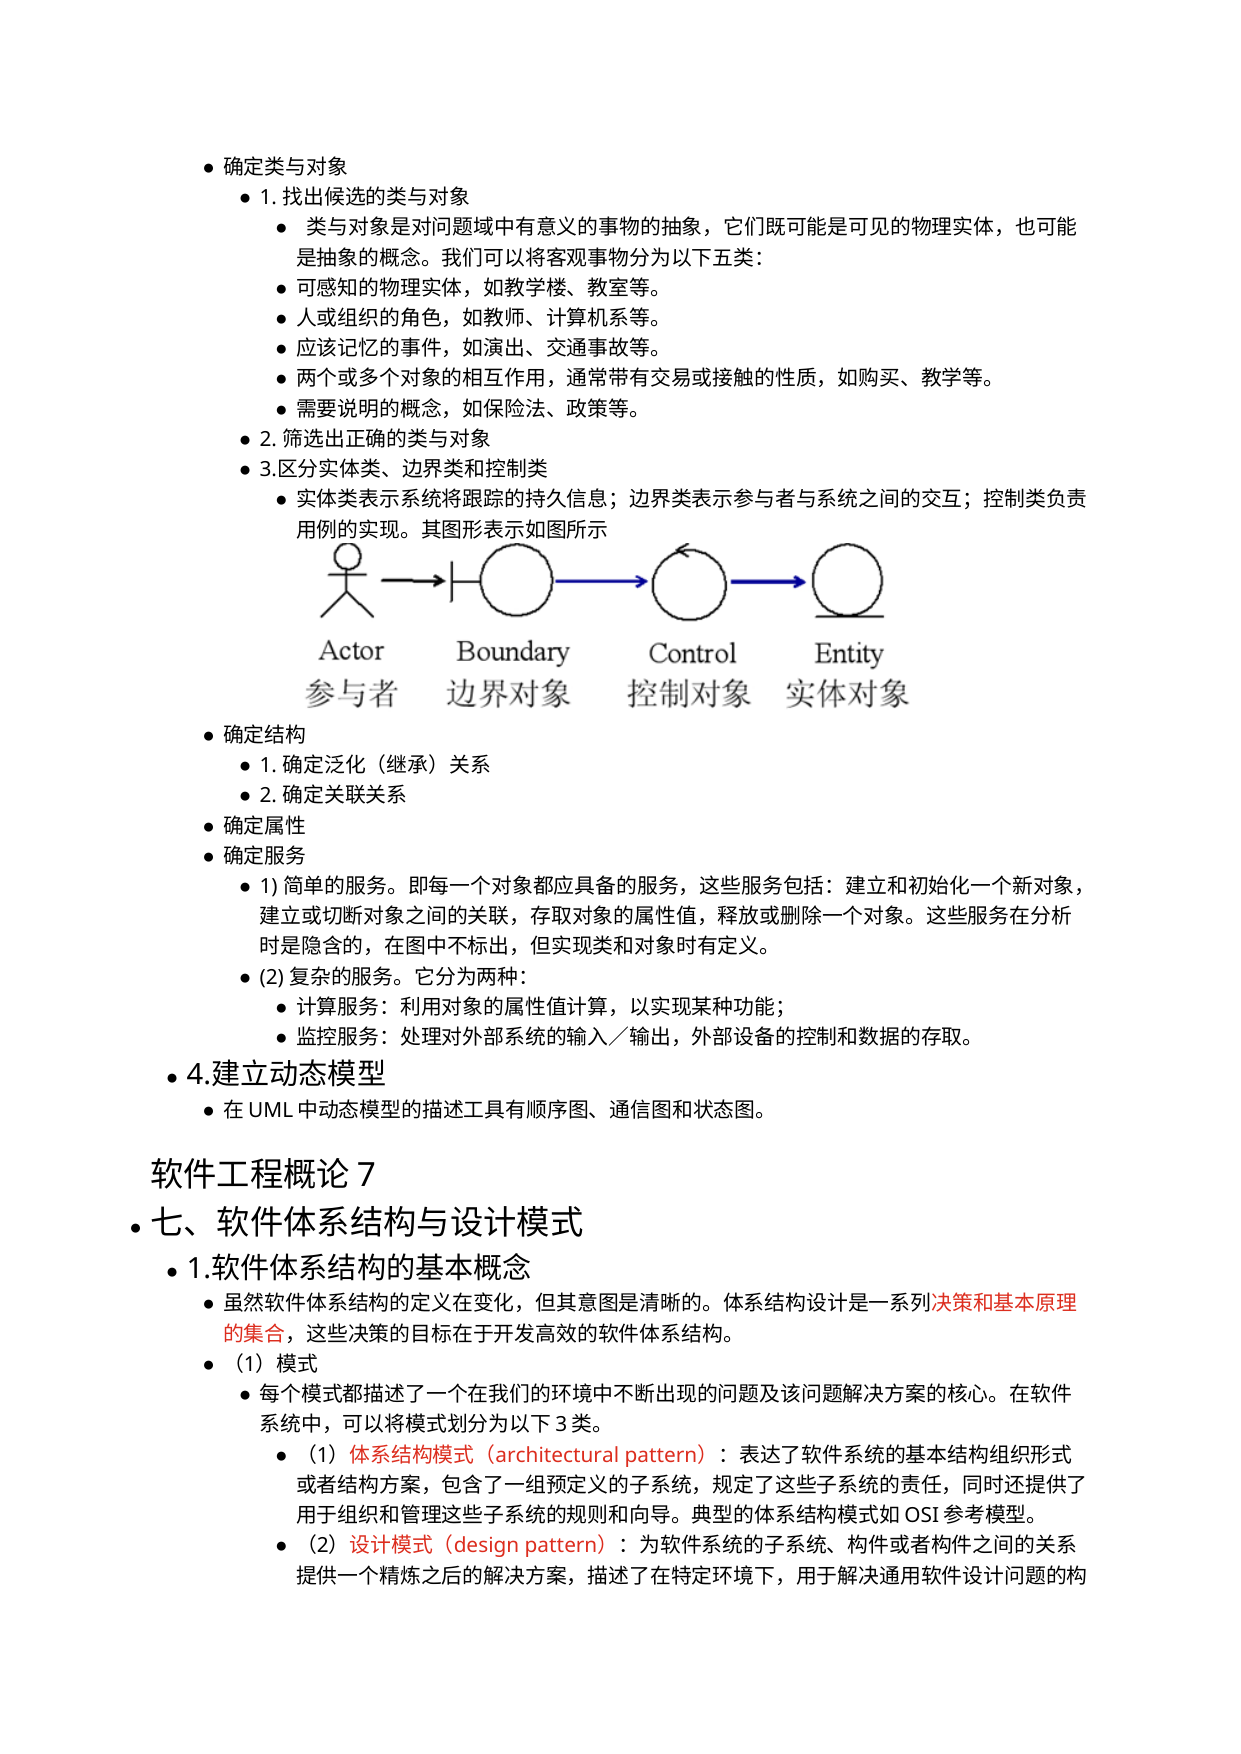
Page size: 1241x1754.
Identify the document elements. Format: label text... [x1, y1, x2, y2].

list 在UML中动态模型的描述工具有顺序图、通信图和状态图。 [202, 1093, 1090, 1123]
list 可感知的物理实体，如教学楼、教室等。 [275, 271, 1090, 301]
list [275, 1529, 1090, 1589]
picture [295, 543, 921, 718]
list 确定结构 [202, 718, 1090, 748]
subtitle 软件工程概论7 [150, 1147, 1090, 1196]
list 2. 确定关联关系 [238, 778, 1090, 809]
list 确定属性 [202, 809, 1090, 839]
list 1. 找出候选的类与对象 [238, 180, 1090, 211]
list （1）体系结构模式（architectural pattern）：表达了软件系统的基本结构组织形式或者结构方案，包含了一组预定义的子系统，规定了这些子系统的责任，同时还提供了用于组织和管理这些子系统的规则和向导。典型的体系结构模式如OSI参考模型。 [275, 1438, 1090, 1529]
list 3.区分实体类、边界类和控制类 [238, 452, 1090, 483]
list 虽然软件体系结构的定义在变化，但其意图是清晰的。体系结构设计是一系列决策和基本原理的集合，这些决策的目标在于开发高效的软件体系结构。 [202, 1287, 1090, 1347]
list 应该记忆的事件，如演出、交通事故等。 [275, 331, 1090, 362]
list （1）模式 [202, 1347, 1090, 1377]
list 确定类与对象 [202, 150, 1090, 180]
list 计算服务：利用对象的属性值计算，以实现某种功能； [275, 990, 1090, 1021]
list 两个或多个对象的相互作用，通常带有交易或接触的性质，如购买、教学等。 [275, 362, 1090, 392]
list 类与对象是对问题域中有意义的事物的抽象，它们既可能是可见的物理实体，也可能是抽象的概念。我们可以将客观事物分为以下五类： [275, 211, 1090, 271]
list 实体类表示系统将跟踪的持久信息；边界类表示参与者与系统之间的交互；控制类负责用例的实现。其图形表示如图所示 [275, 483, 1090, 543]
list 2. 筛选出正确的类与对象 [238, 422, 1090, 452]
list 确定服务 [202, 839, 1090, 869]
list 人或组织的角色，如教师、计算机系等。 [275, 301, 1090, 331]
list 需要说明的概念，如保险法、政策等。 [275, 392, 1090, 422]
list 4.建立动态模型 [166, 1051, 1090, 1093]
list 监控服务：处理对外部系统的输入∕输出，外部设备的控制和数据的存取。 [275, 1021, 1090, 1051]
list 七、软件体系结构与设计模式 [129, 1196, 1090, 1244]
list 1. 确定泛化（继承）关系 [238, 748, 1090, 778]
list 1.软件体系结构的基本概念 [166, 1244, 1090, 1287]
list 每个模式都描述了一个在我们的环境中不断出现的问题及该问题解决方案的核心。在软件系统中，可以将模式划分为以下3类。 [238, 1377, 1090, 1438]
list 1) 简单的服务。即每一个对象都应具备的服务，这些服务包括：建立和初始化一个新对象，建立或切断对象之间的关联，存取对象的属性值，释放或删除一个对象。这些服务在分析时是隐含的，在图中不标出，但实现类和对象时有定义。 [238, 869, 1090, 960]
list (2) 复杂的服务。它分为两种： [238, 960, 1090, 990]
